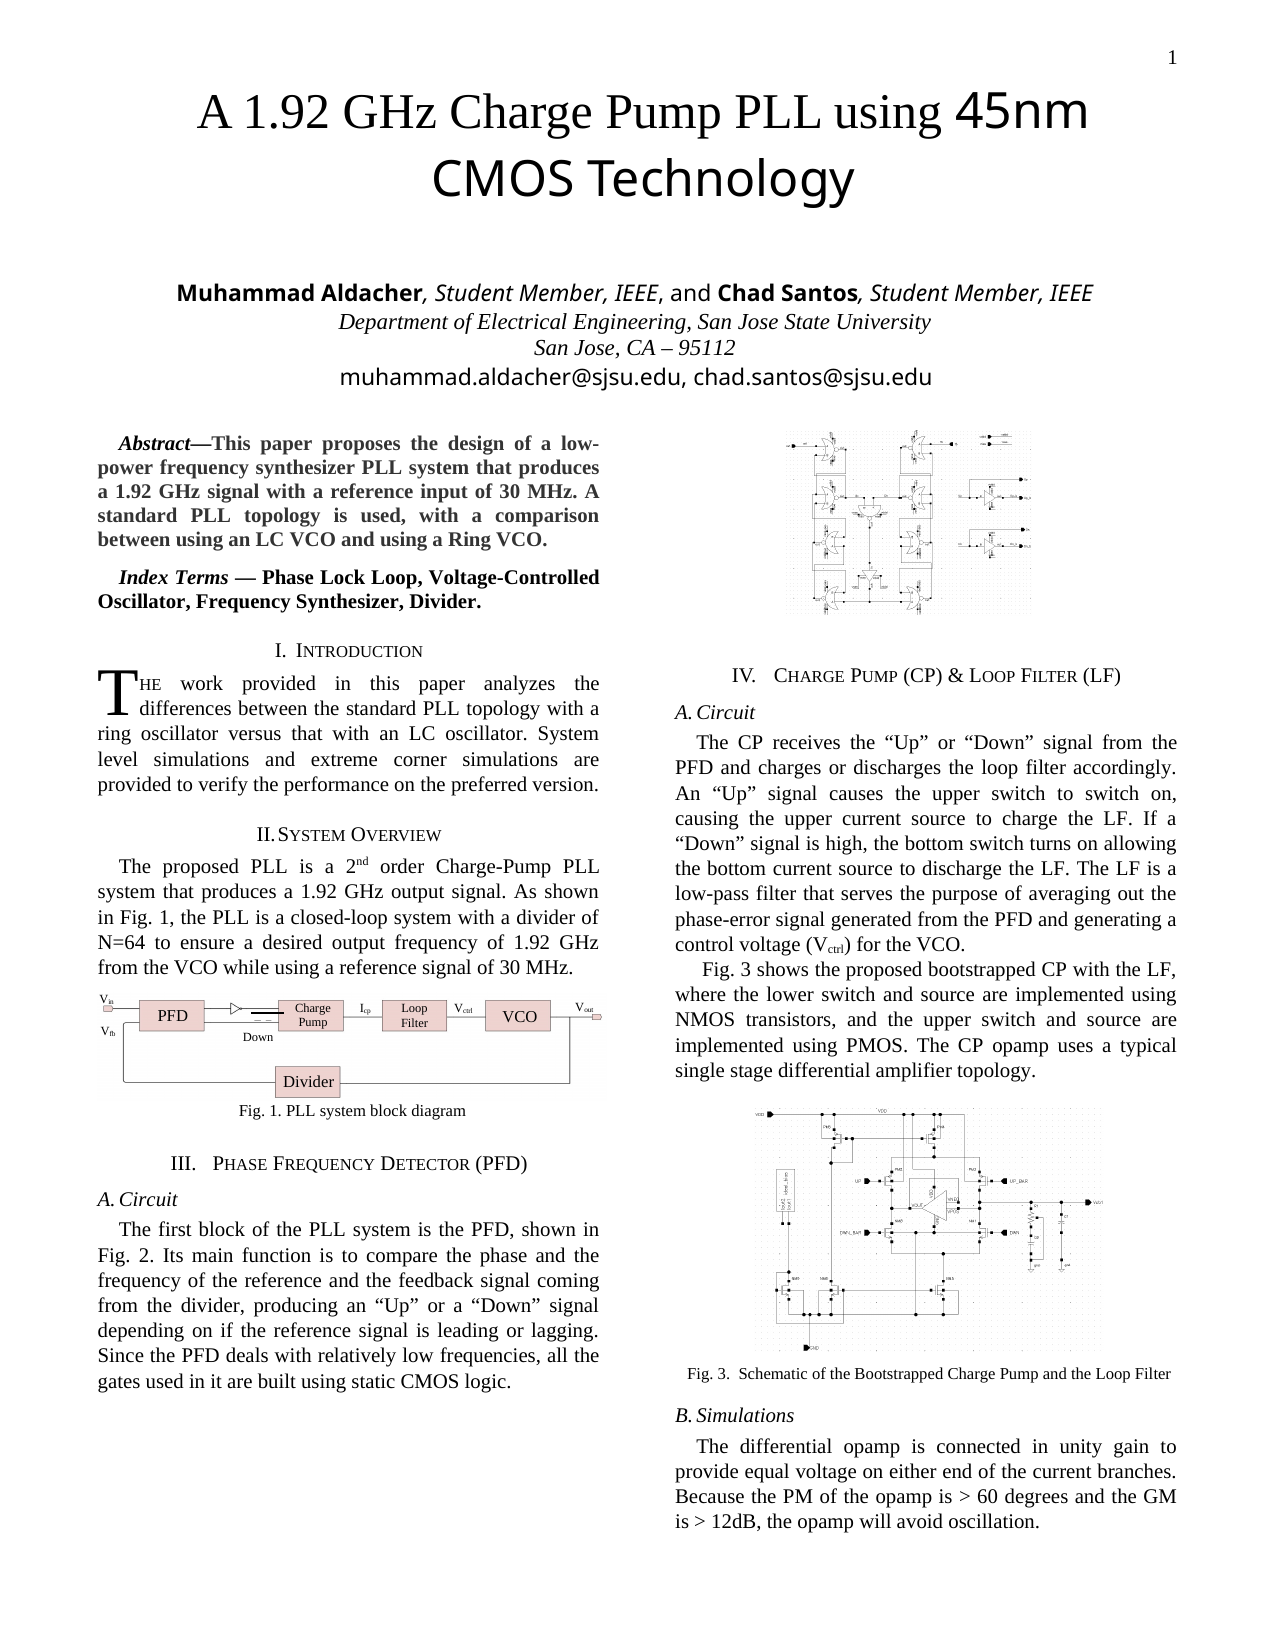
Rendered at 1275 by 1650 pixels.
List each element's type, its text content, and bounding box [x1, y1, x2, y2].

text San Jose, CA – 95112 muhammad.aldacher@sjsu.edu, chad.santos@sjsu.edu [163, 334, 1108, 392]
text he work provided in this paper analyzes the differences between the standard PLL topology with a ring oscillator versus that with an LC oscillator. System level simulations and extreme corner simulations are provided to verify the performance on the preferred version. [97, 671, 600, 796]
text Abstract—This paper proposes the design of a low-power frequency synthesizer PLL system that produces a 1.92 GHz signal with a reference input of 30 MHz. A standard PLL topology is used, with a comparison between using an LC VCO and using a Ring VCO. [97, 431, 600, 551]
text The first block of the PLL system is the PFD, shown in Fig. 2. Its main function is to compare the phase and the frequency of the reference and the feedback signal coming from the divider, producing an “Up” or a “Down” signal depending on if the reference signal is leading or lagging. Since the PFD deals with relatively low frequencies, all the gates used in it are built using static CMOS logic. [97, 1217, 600, 1393]
text Muhammad Aldacher, Student Member, IEEE, and Chad Santos, Student Member, IEEE [163, 277, 1108, 308]
subtitle Circuit [675, 700, 1177, 724]
subtitle INTRODUCTION [97, 638, 600, 662]
picture [97, 992, 607, 1101]
text The differential opamp is connected in unity gain to provide equal voltage on either end of the current branches. Because the PM of the opamp is > 60 degrees and the GM is > 12dB, the opamp will avoid oscillation. [675, 1434, 1177, 1533]
subtitle Circuit [97, 1187, 600, 1211]
text The proposed PLL is a 2nd order Charge-Pump PLL system that produces a 1.92 GHz output signal. As shown in Fig. 1, the PLL is a closed-loop system with a divider of N=64 to ensure a desired output frequency of 1.92 GHz from the VCO while using a reference signal of 30 MHz. [97, 854, 600, 979]
picture [784, 430, 1032, 616]
subtitle System Overview [97, 822, 600, 846]
subtitle Phase Frequency Detector (PFD) [97, 1150, 600, 1174]
text Fig. 3 shows the proposed bootstrapped CP with the LF, where the lower switch and source are implemented using NMOS transistors, and the upper switch and source are implemented using PMOS. The CP opamp uses a typical single stage differential amplifier topology. [675, 957, 1177, 1082]
text Index Terms — Phase Lock Loop, Voltage-Controlled Oscillator, Frequency Synthesizer, Divider. [97, 565, 600, 613]
subtitle Charge Pump (CP) & Loop Filter (LF) [675, 663, 1177, 687]
subtitle Simulations [675, 1403, 1177, 1427]
picture [754, 1108, 1104, 1352]
text Department of Electrical Engineering, San Jose State University [163, 308, 1108, 334]
title A 1.92 GHz Charge Pump PLL using 45nm CMOS Technology [156, 75, 1131, 211]
text The CP receives the “Up” or “Down” signal from the PFD and charges or discharges the loop filter accordingly. An “Up” signal causes the upper switch to switch on, causing the upper current source to charge the LF. If a “Down” signal is high, the bottom switch turns on allowing the bottom current source to discharge the LF. The LF is a low-pass filter that serves the purpose of averaging out the phase-error signal generated from the PFD and generating a control voltage (Vctrl) for the VCO. [675, 730, 1177, 956]
